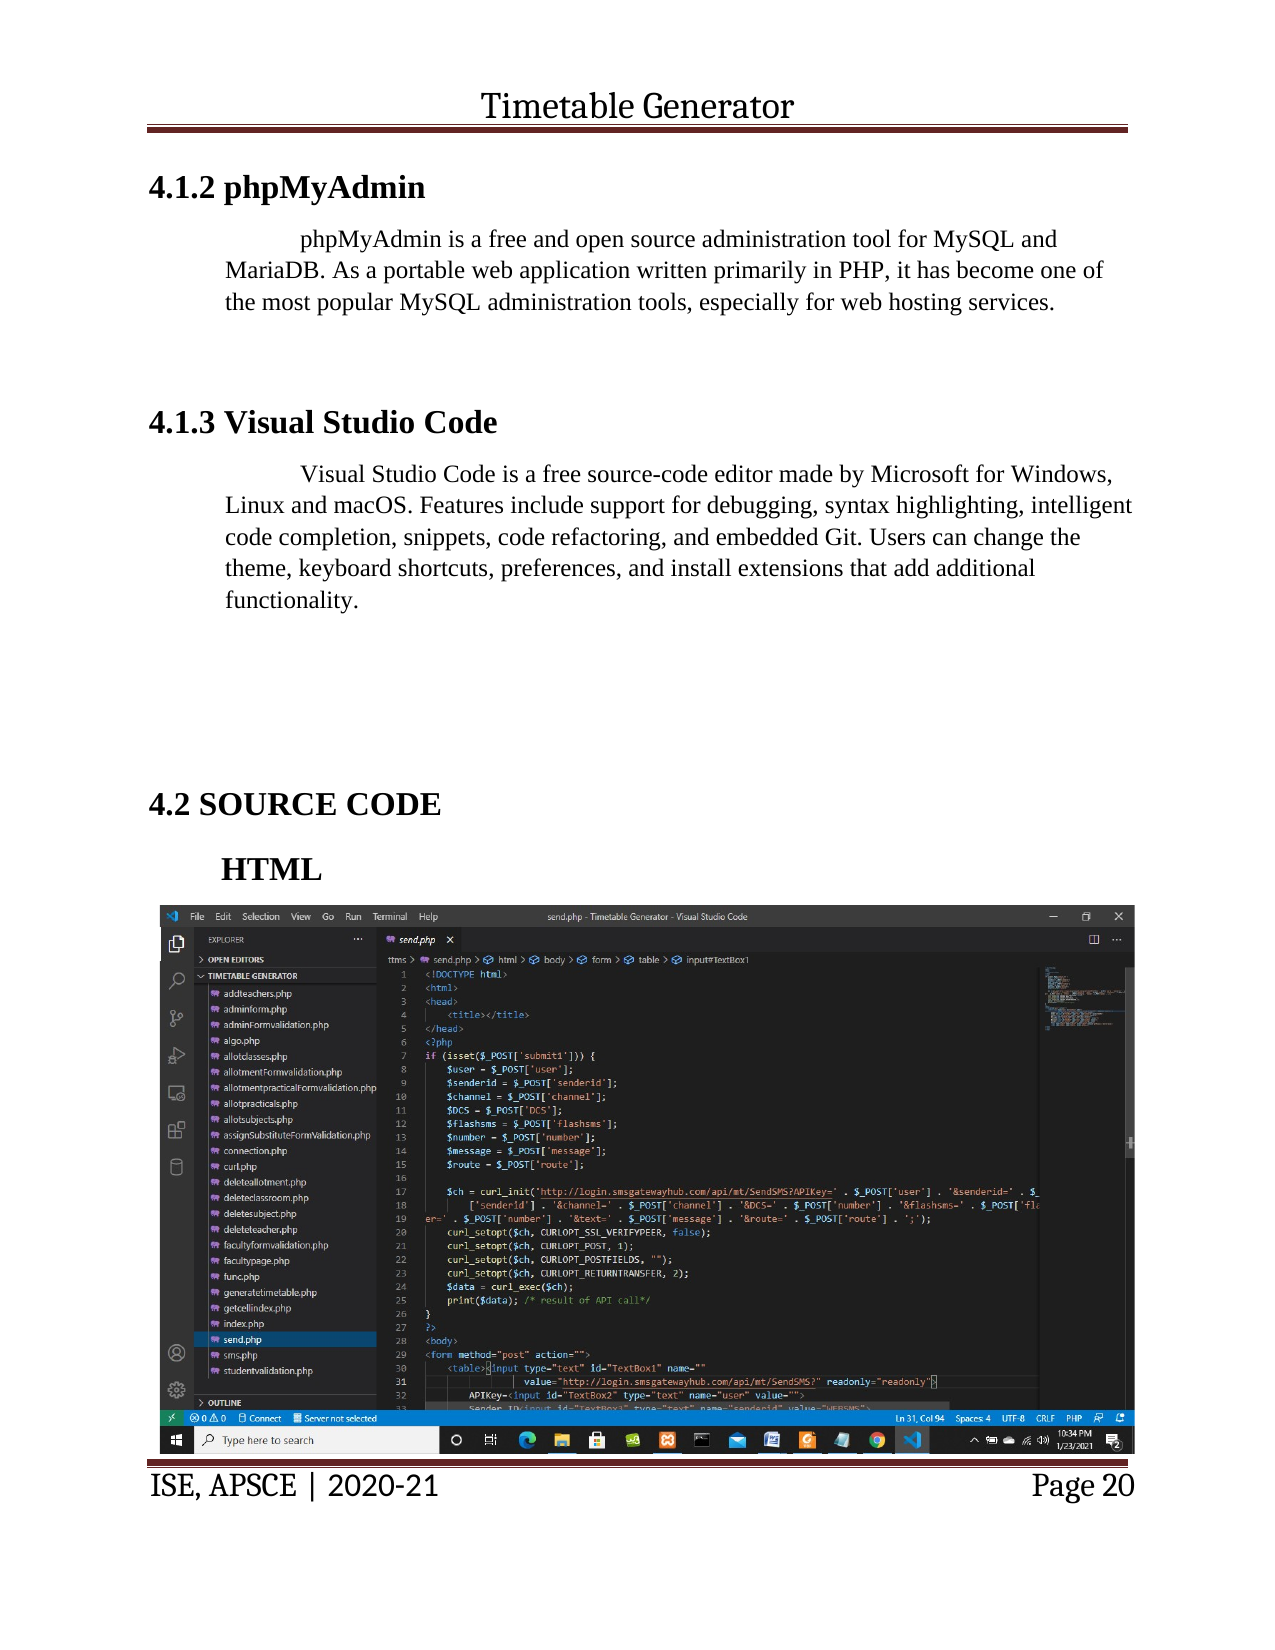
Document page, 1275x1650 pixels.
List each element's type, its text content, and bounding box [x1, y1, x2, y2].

text 4.2 SOURCE CODE [148, 784, 1140, 823]
subtitle 4.1.2 phpMyAdmin [148, 167, 1140, 205]
text phpMyAdmin is a free and open source administration tool for MySQL and MariaDB. As a portable web application written primarily in PHP, it has become one of the most popular MySQL administration tools, especially for web hosting services. [225, 224, 1140, 316]
picture [159, 905, 1135, 1454]
text Visual Studio Code is a free source-code editor made by Microsoft for Windows, Linux and macOS. Features include support for debugging, syntax highlighting, intelligent code completion, snippets, code refactoring, and embedded Git. Users can change the theme, keyboard shortcuts, preferences, and install extensions that add additional functionality. [225, 459, 1140, 614]
subtitle HTML [148, 849, 1140, 887]
subtitle 4.1.3 Visual Studio Code [148, 402, 1140, 440]
